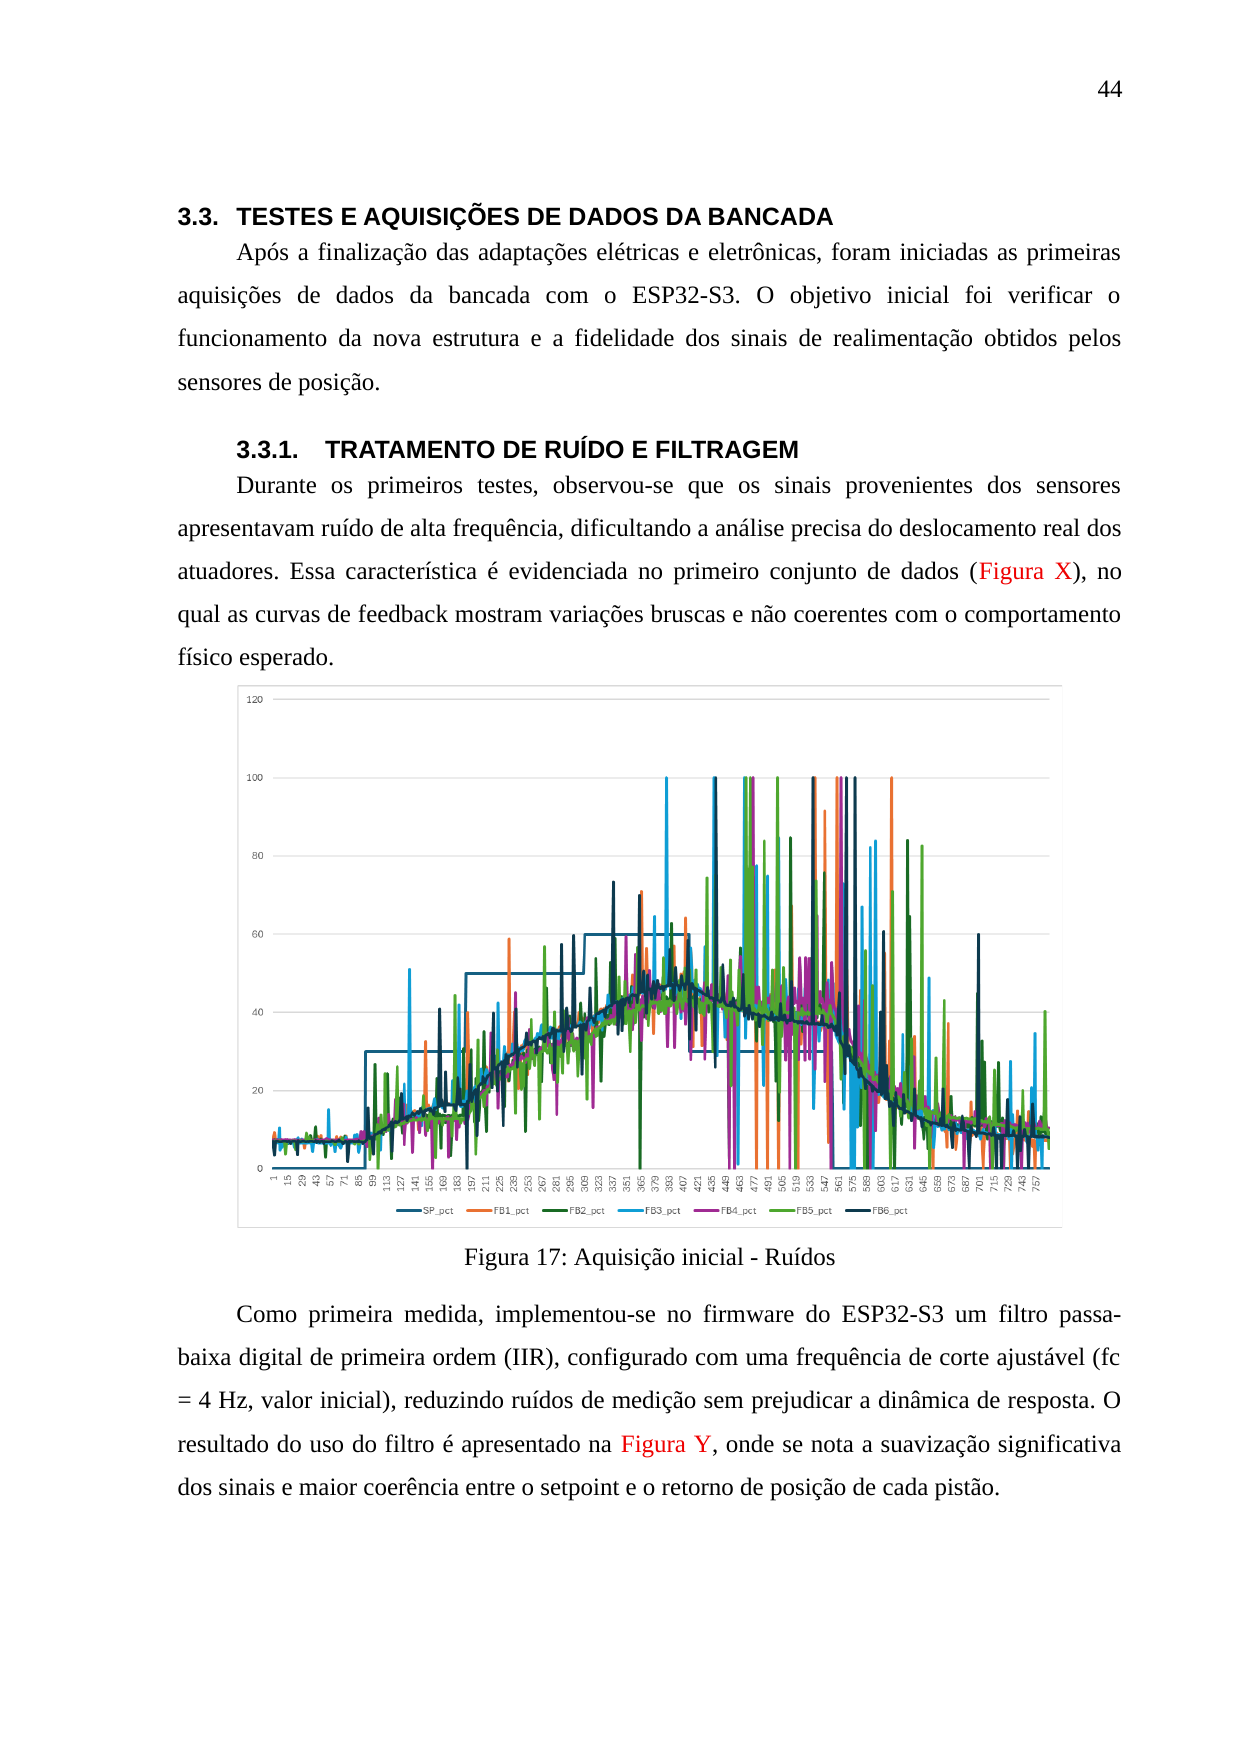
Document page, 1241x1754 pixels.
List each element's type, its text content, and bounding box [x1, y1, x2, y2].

text Figura 17: Aquisição inicial - Ruídos [177, 1242, 1122, 1271]
text testes e aquisições de dados da bancada [177, 202, 1122, 231]
text Como primeira medida, implementou-se no firmware do ESP32-S3 um filtro passa-baixa digital de primeira ordem (IIR), configurado com uma frequência de corte ajustável (fc = 4 Hz, valor inicial), reduzindo ruídos de medição sem prejudicar a dinâmica de resposta. O resultado do uso do filtro é apresentado na Figura Y, onde se nota a suavização significativa dos sinais e maior coerência entre o setpoint e o retorno de posição de cada pistão. [177, 1299, 1122, 1501]
text tratamento de ruído e filtragem [236, 435, 1122, 463]
text Após a finalização das adaptações elétricas e eletrônicas, foram iniciadas as primeiras aquisições de dados da bancada com o ESP32-S3. O objetivo inicial foi verificar o funcionamento da nova estrutura e a fidelidade dos sinais de realimentação obtidos pelos sensores de posição. [177, 237, 1122, 395]
picture [237, 685, 1063, 1228]
text Durante os primeiros testes, observou-se que os sinais provenientes dos sensores apresentavam ruído de alta frequência, dificultando a análise precisa do deslocamento real dos atuadores. Essa característica é evidenciada no primeiro conjunto de dados (Figura X), no qual as curvas de feedback mostram variações bruscas e não coerentes com o comportamento físico esperado. [177, 470, 1122, 671]
